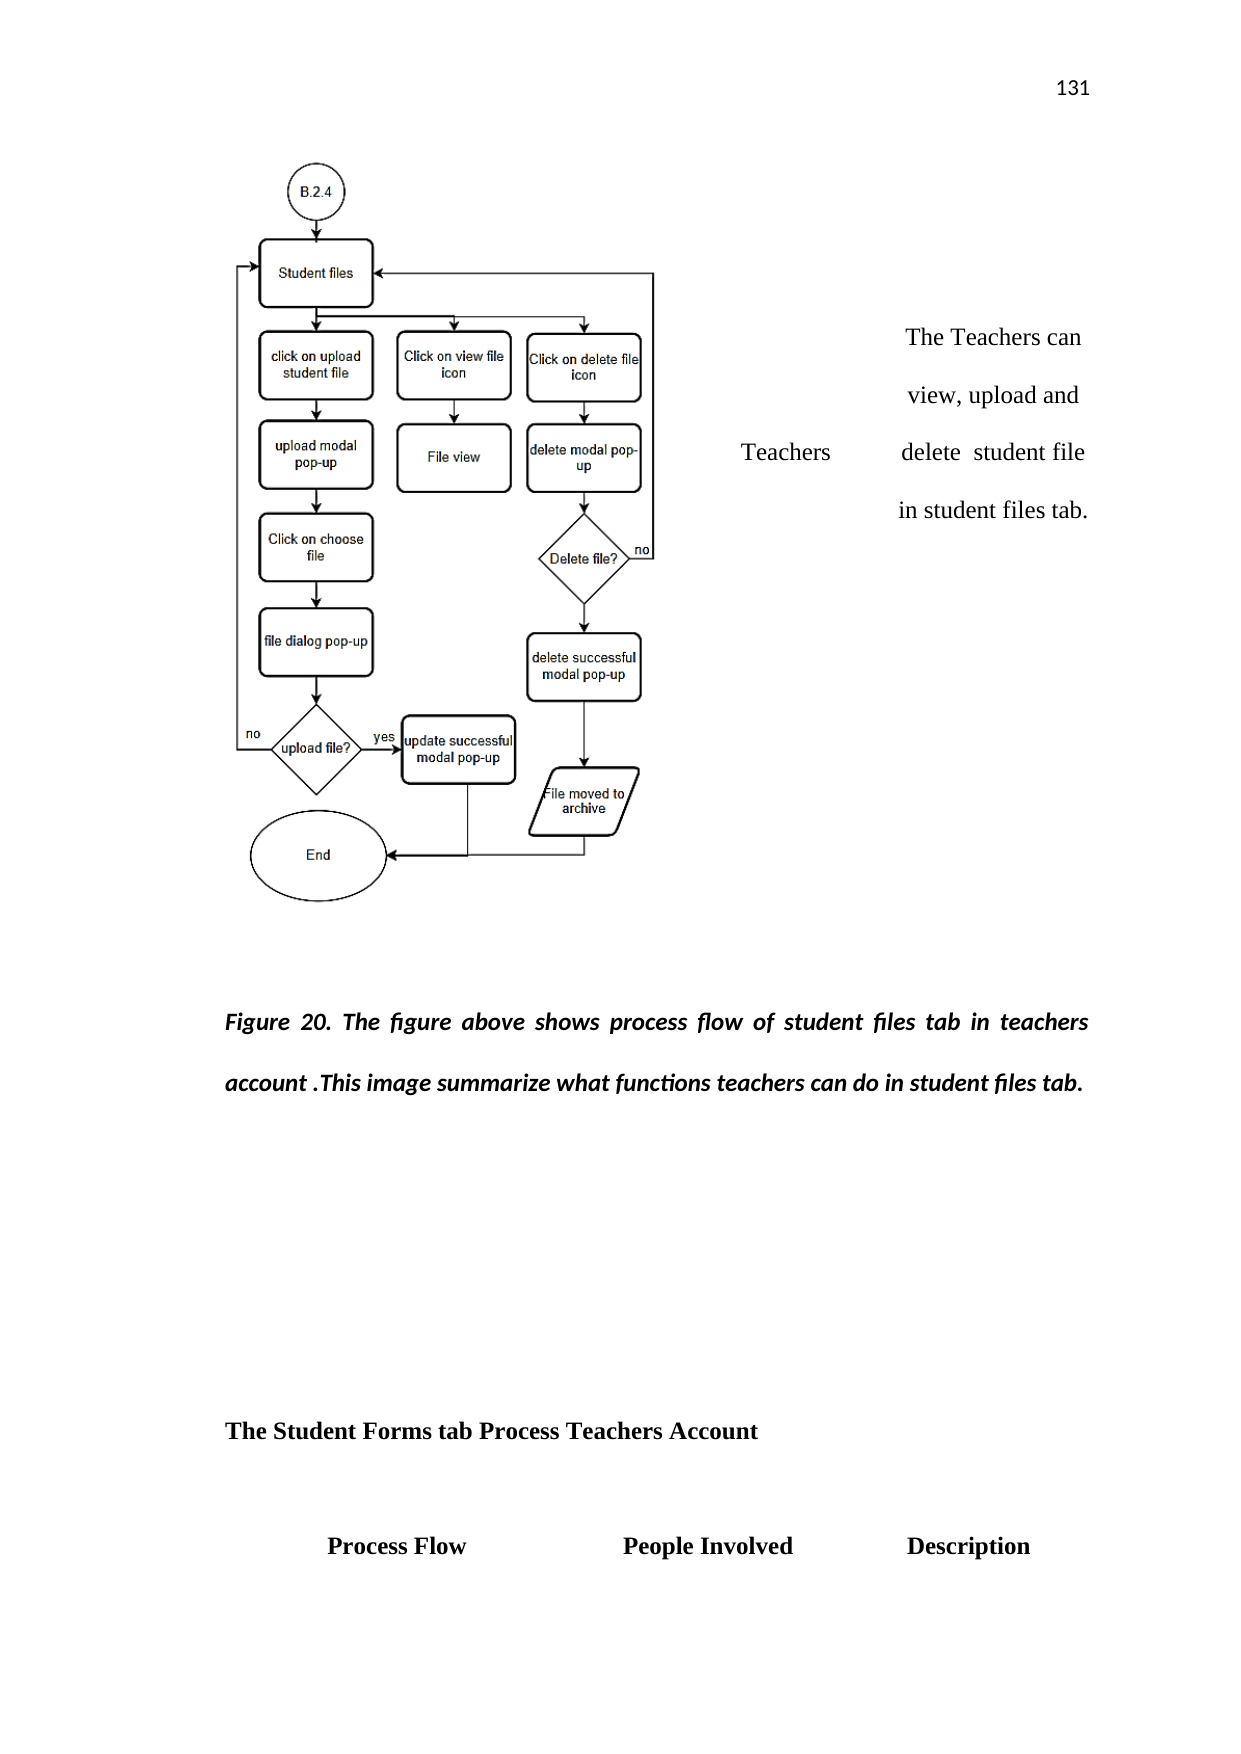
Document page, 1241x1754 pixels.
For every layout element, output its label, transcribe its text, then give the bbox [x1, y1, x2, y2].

picture [225, 149, 676, 919]
text The Student Forms tab Process Teachers Account [225, 1416, 1090, 1445]
text Figure 20. The figure above shows process flow of student files tab in teachers account .This image summarize what functions teachers can do in student files tab. [225, 1006, 1090, 1098]
table_cell The Teachers can view, upload and delete student file in student files tab. [885, 150, 1102, 945]
table_cell Teachers [687, 150, 885, 945]
table_header People Involved [580, 1531, 836, 1586]
table_cell [214, 150, 687, 945]
table_header Description [836, 1531, 1102, 1586]
table_header Process Flow [214, 1531, 580, 1586]
